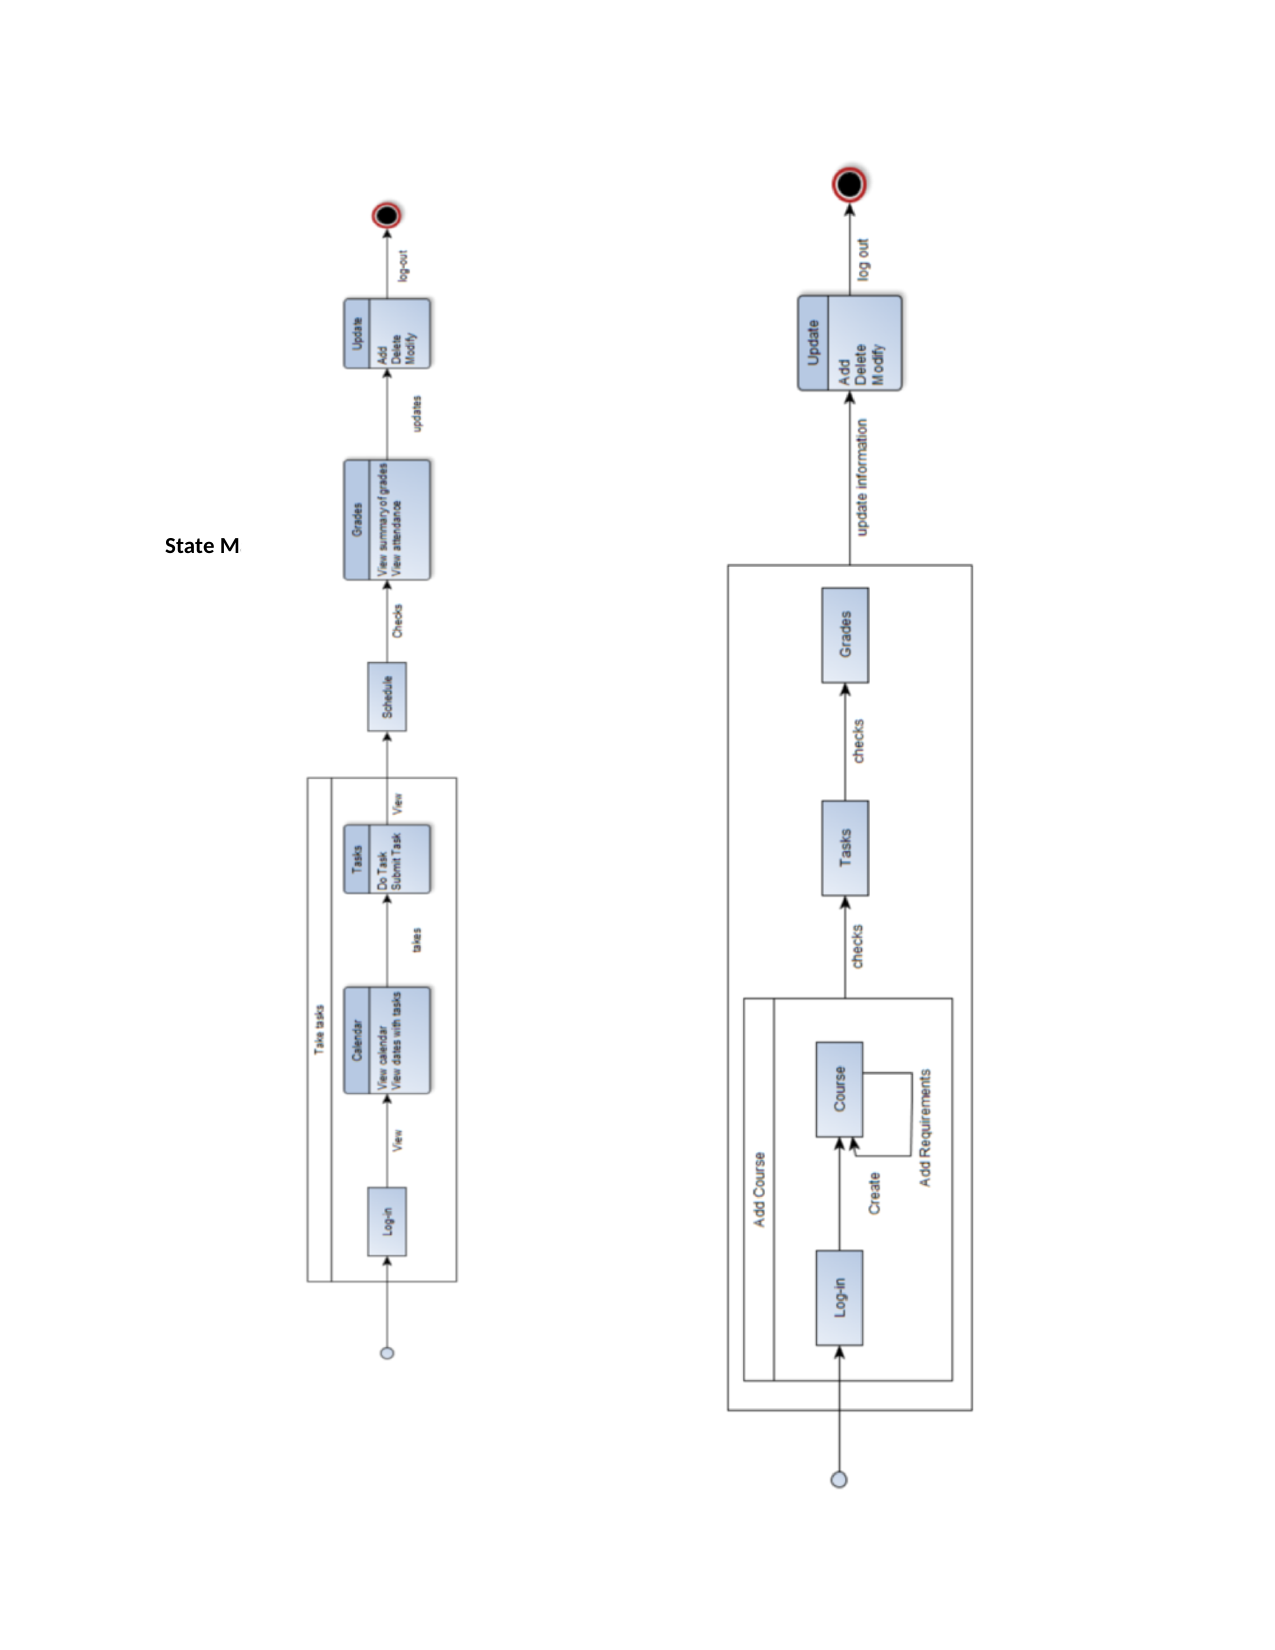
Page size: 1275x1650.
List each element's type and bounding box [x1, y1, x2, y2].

picture [663, 151, 1024, 1495]
picture [241, 180, 557, 1399]
